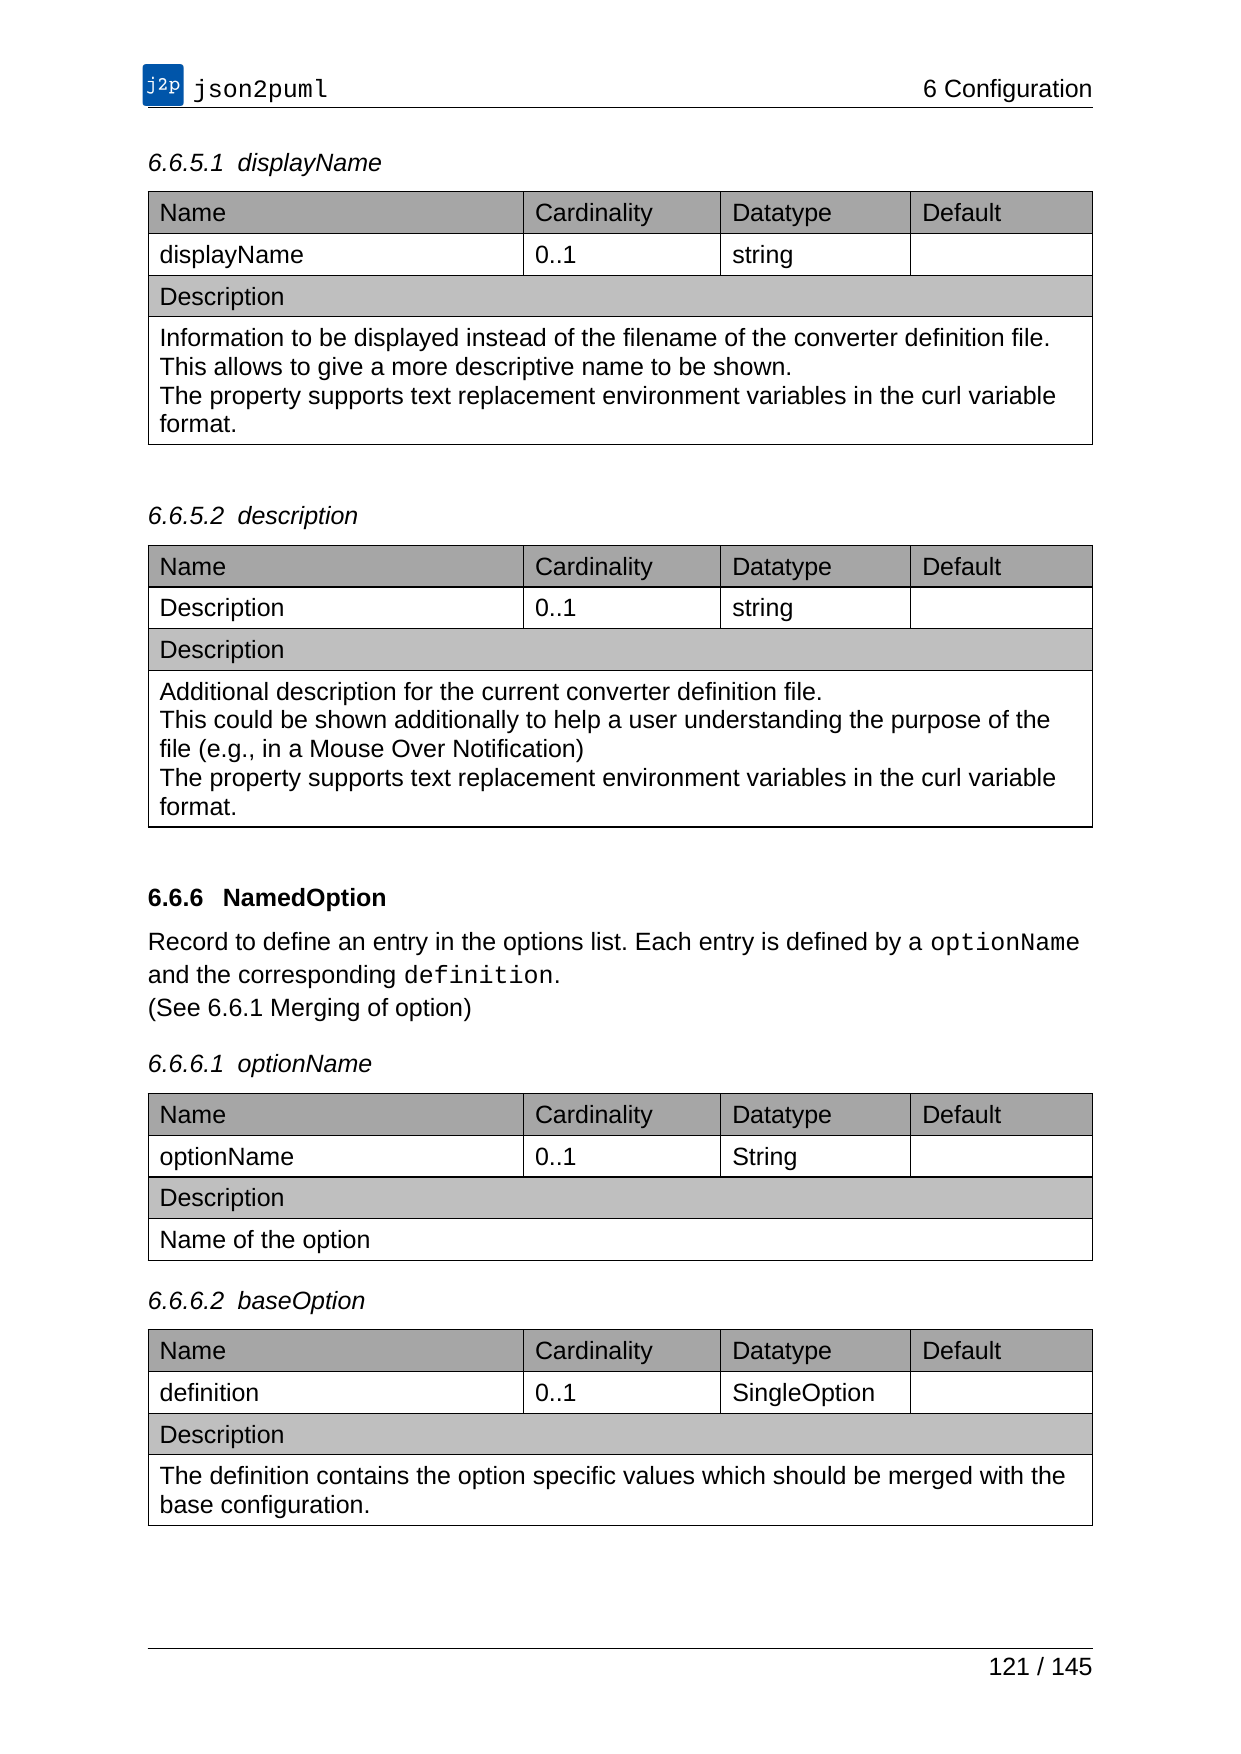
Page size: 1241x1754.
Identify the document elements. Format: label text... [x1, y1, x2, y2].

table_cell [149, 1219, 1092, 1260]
text Record to define an entry in the options list. Each entry is defined by a optionName and the corresponding definition. (See 6.6.1 Merging of option) [148, 927, 1093, 1022]
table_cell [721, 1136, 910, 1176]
picture [142, 64, 184, 106]
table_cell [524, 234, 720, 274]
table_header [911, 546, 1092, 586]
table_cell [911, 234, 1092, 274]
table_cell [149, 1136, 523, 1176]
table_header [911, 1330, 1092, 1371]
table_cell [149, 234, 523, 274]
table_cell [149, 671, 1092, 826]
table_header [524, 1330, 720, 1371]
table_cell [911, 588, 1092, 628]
subtitle optionName [148, 1049, 1093, 1078]
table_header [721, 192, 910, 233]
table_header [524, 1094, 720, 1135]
subtitle description [148, 501, 1093, 530]
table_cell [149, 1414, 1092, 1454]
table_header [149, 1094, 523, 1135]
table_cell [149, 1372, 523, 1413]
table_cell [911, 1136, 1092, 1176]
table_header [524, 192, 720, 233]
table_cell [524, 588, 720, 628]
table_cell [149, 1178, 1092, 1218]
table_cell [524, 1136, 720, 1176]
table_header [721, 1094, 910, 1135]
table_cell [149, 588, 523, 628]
subtitle displayName [148, 148, 1093, 176]
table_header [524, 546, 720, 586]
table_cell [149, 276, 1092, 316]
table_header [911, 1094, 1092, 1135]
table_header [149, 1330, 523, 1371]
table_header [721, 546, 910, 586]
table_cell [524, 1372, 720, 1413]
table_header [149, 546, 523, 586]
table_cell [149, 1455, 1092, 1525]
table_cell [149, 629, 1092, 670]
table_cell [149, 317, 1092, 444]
subtitle baseOption [148, 1286, 1093, 1314]
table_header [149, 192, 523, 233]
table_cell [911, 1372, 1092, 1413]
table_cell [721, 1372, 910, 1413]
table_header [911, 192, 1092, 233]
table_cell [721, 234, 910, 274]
subtitle NamedOption [148, 883, 1093, 912]
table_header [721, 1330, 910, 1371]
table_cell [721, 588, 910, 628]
